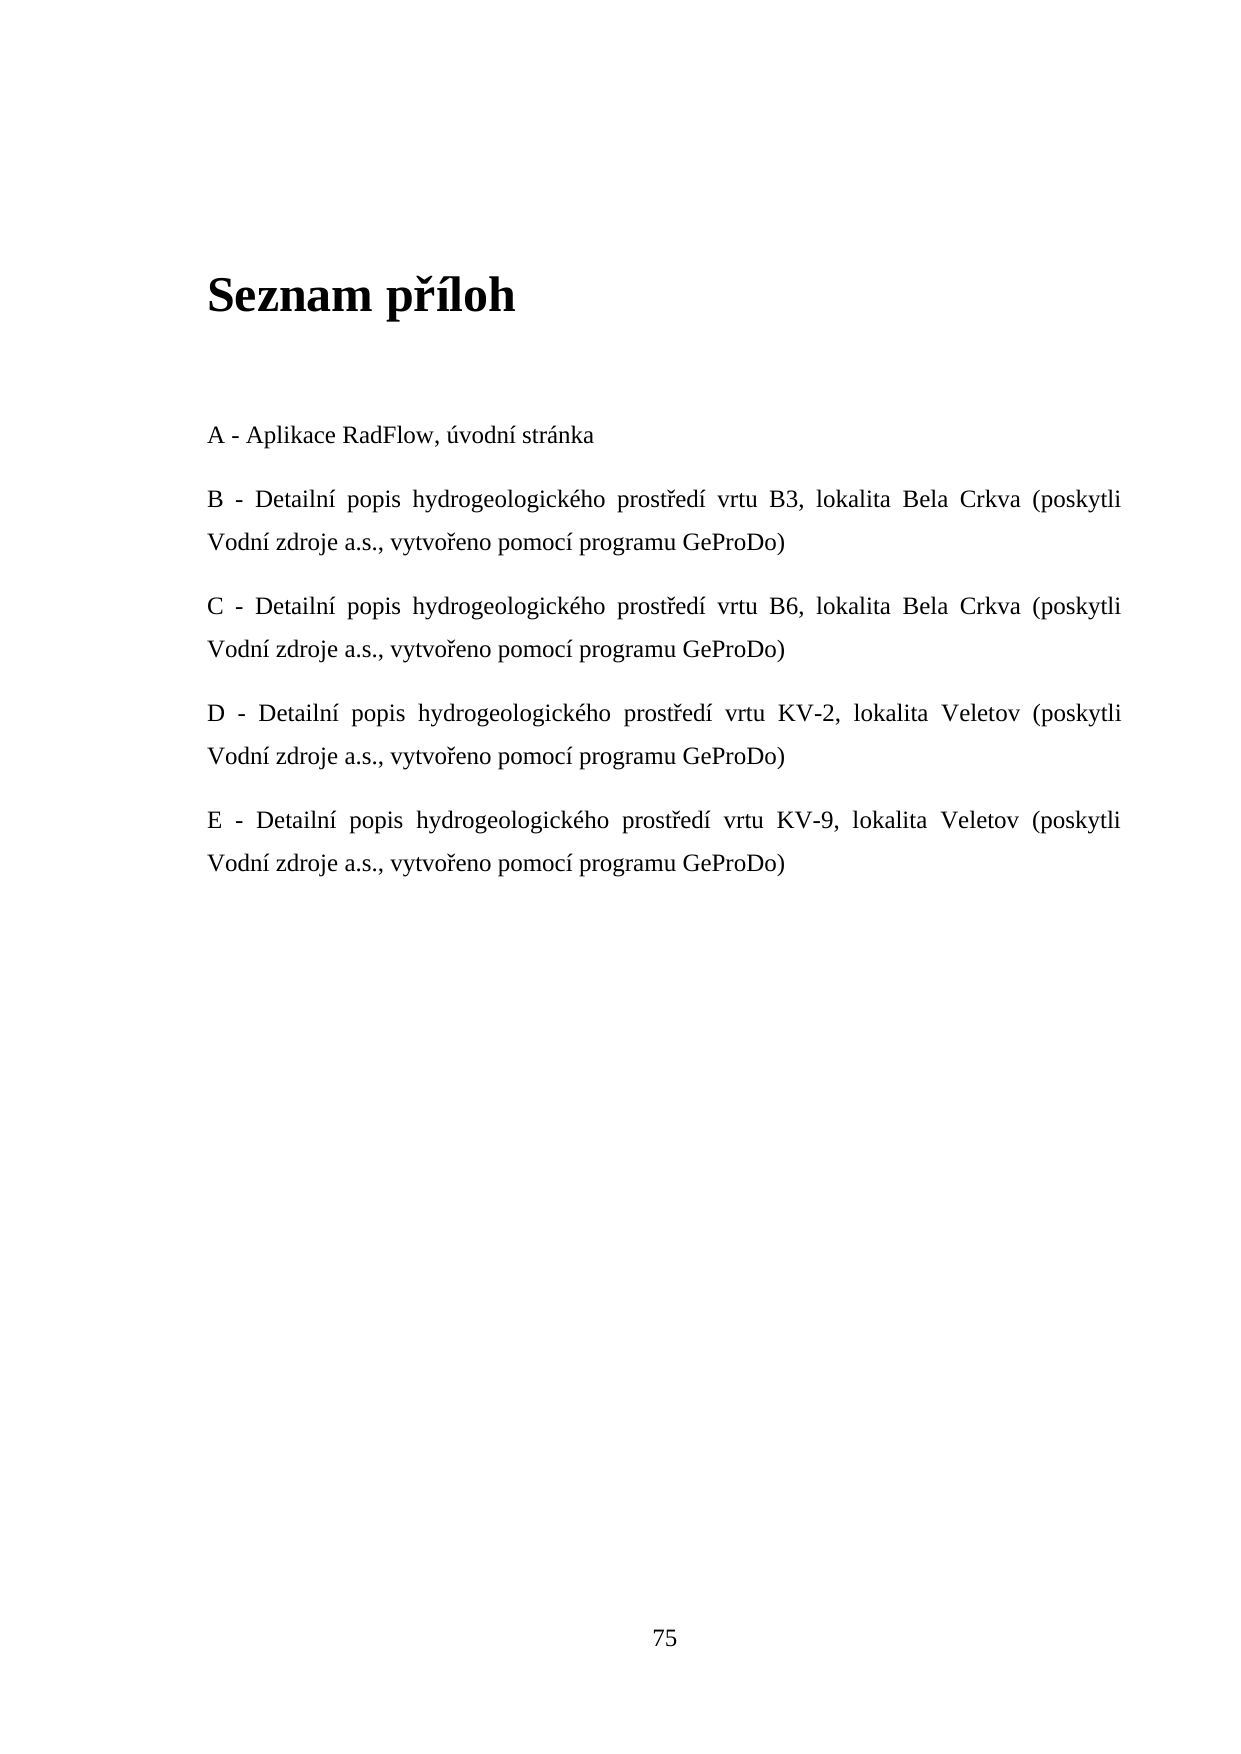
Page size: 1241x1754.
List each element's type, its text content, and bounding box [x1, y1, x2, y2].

text D - Detailní popis hydrogeologického prostředí vrtu KV-2, lokalita Veletov (poskytli Vodní zdroje a.s., vytvořeno pomocí programu GeProDo) [207, 698, 1122, 770]
text E - Detailní popis hydrogeologického prostředí vrtu KV-9, lokalita Veletov (poskytli Vodní zdroje a.s., vytvořeno pomocí programu GeProDo) [207, 805, 1122, 877]
subtitle Seznam příloh [207, 265, 1122, 322]
text C - Detailní popis hydrogeologického prostředí vrtu B6, lokalita Bela Crkva (poskytli Vodní zdroje a.s., vytvořeno pomocí programu GeProDo) [207, 591, 1122, 663]
text A - Aplikace RadFlow, úvodní stránka [207, 420, 1122, 448]
text B - Detailní popis hydrogeologického prostředí vrtu B3, lokalita Bela Crkva (poskytli Vodní zdroje a.s., vytvořeno pomocí programu GeProDo) [207, 484, 1122, 556]
